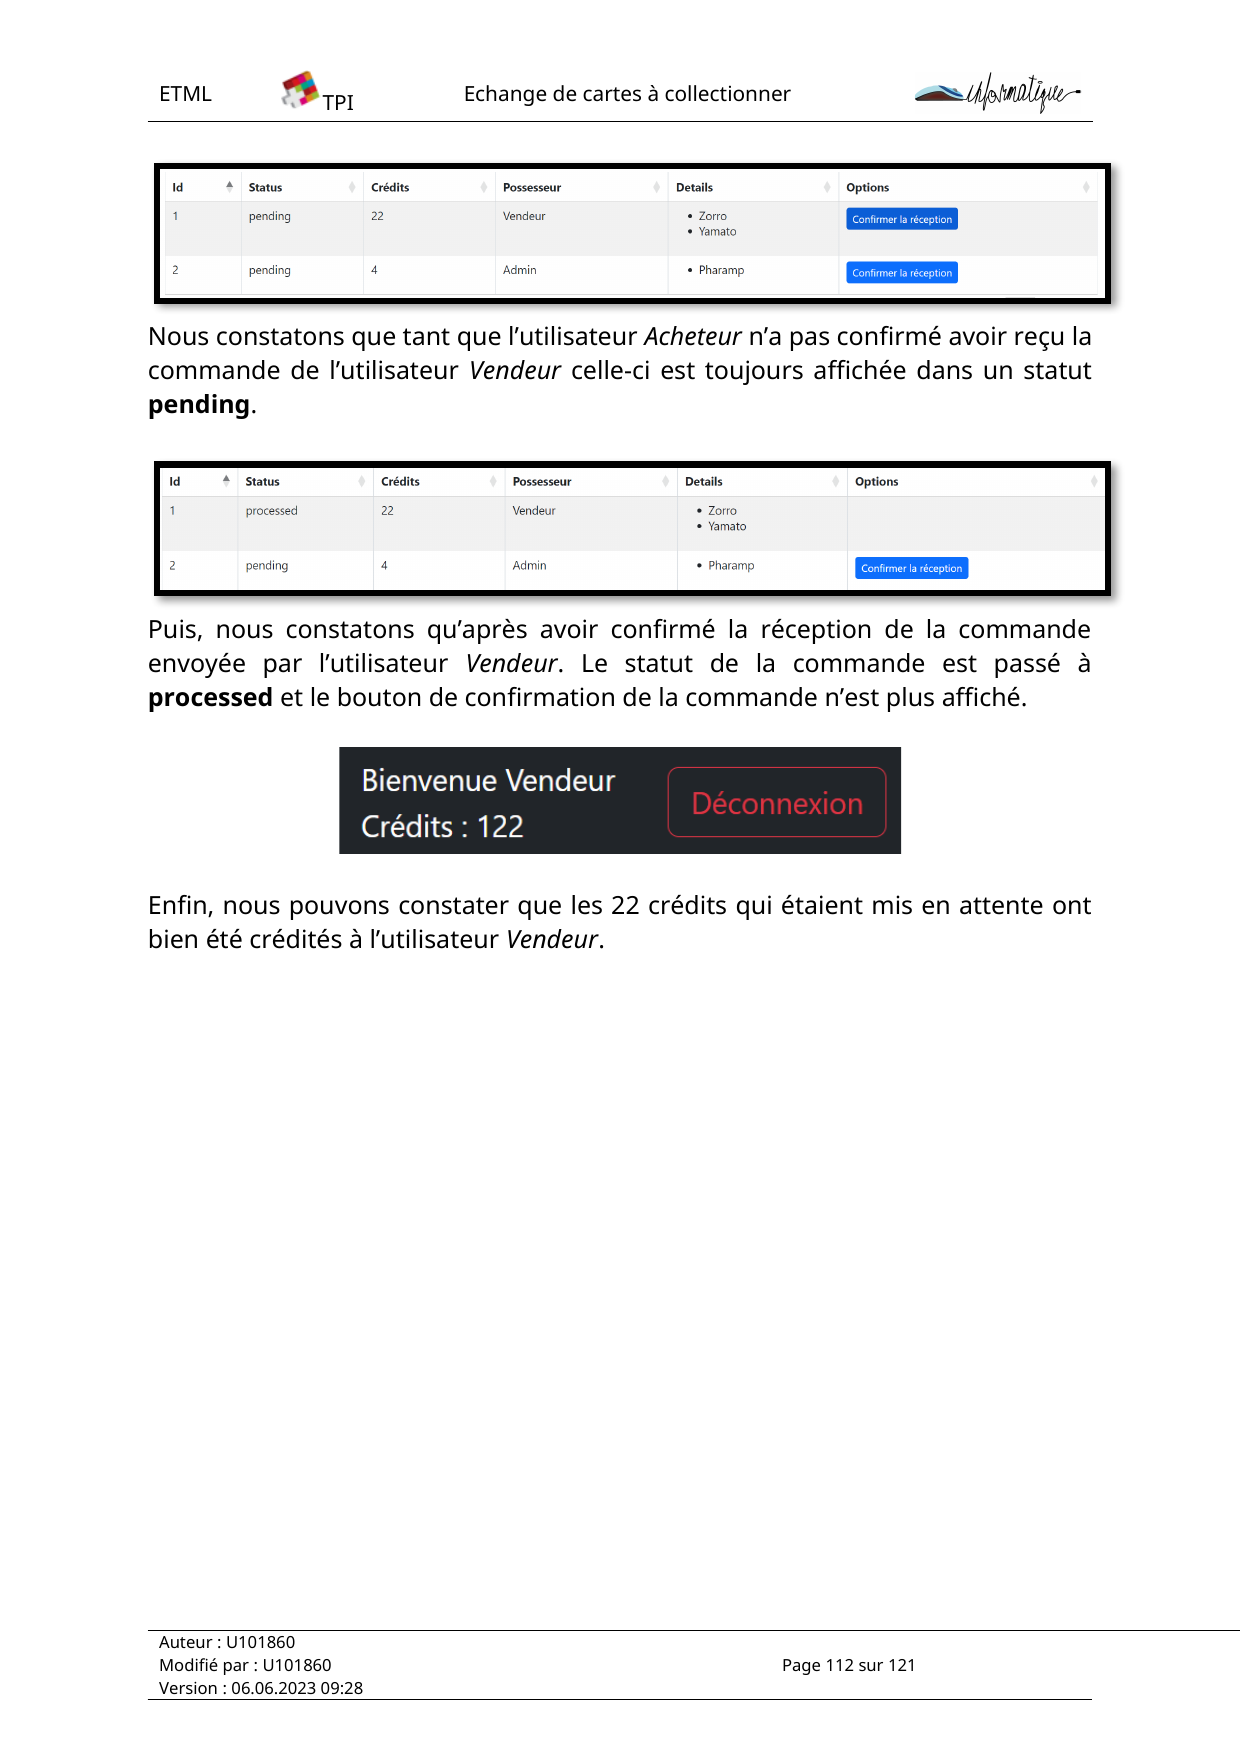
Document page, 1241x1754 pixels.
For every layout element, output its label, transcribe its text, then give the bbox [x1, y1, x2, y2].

text Puis, nous constatons qu’après avoir confirmé la réception de la commande envoyée par l’utilisateur Vendeur. Le statut de la commande est passé à processed et le bouton de confirmation de la commande n’est plus affiché. [148, 611, 1092, 714]
picture [160, 468, 1105, 590]
picture [276, 69, 323, 111]
picture [160, 169, 1105, 298]
text Nous constatons que tant que l’utilisateur Acheteur n’a pas confirmé avoir reçu la commande de l’utilisateur Vendeur celle-ci est toujours affichée dans un statut pending. [148, 319, 1092, 421]
text Enfin, nous pouvons constater que les 22 crédits qui étaient mis en attente ont bien été crédités à l’utilisateur Vendeur. [148, 887, 1092, 955]
picture [339, 747, 902, 854]
